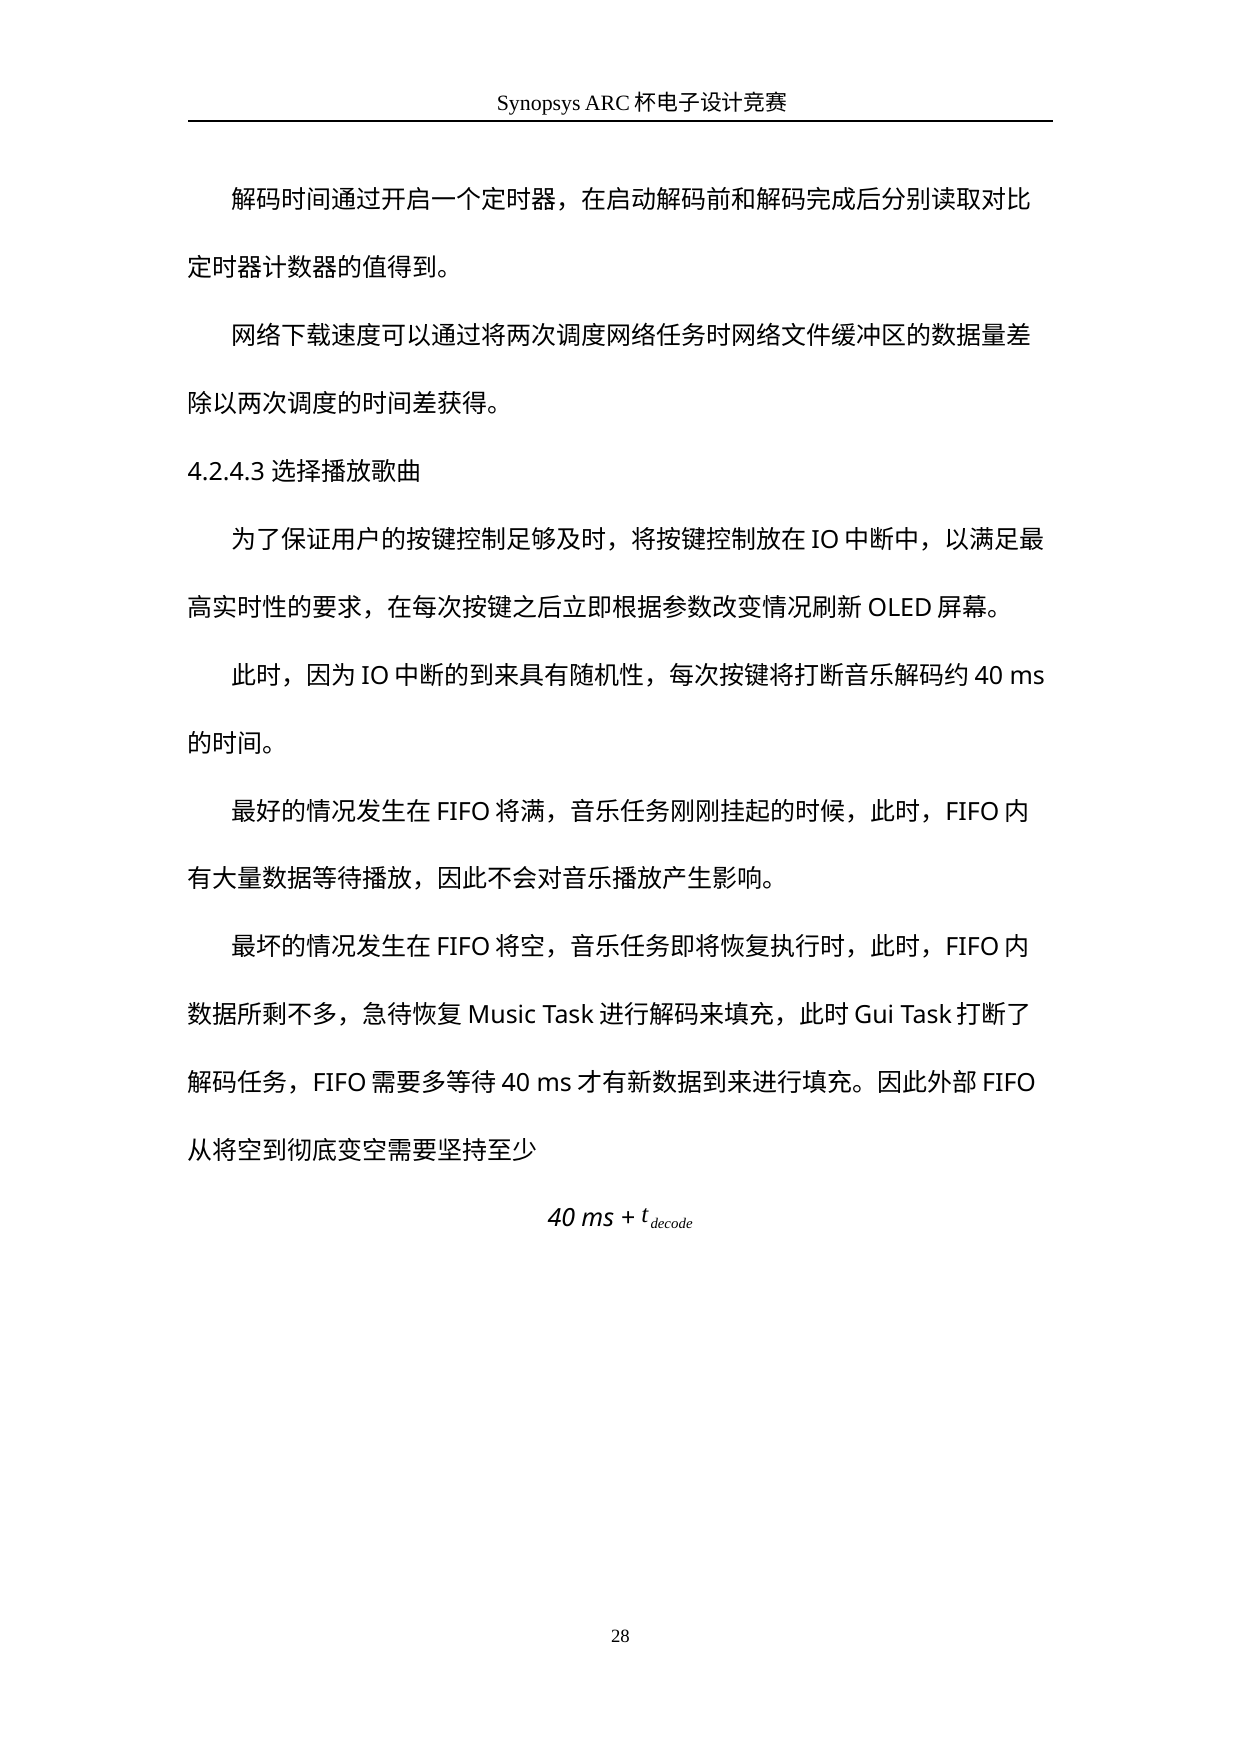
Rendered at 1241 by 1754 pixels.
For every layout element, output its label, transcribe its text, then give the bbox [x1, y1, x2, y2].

text 此时，因为IO中断的到来具有随机性，每次按键将打断音乐解码约40 ms的时间。 [187, 639, 1053, 775]
text 最坏的情况发生在FIFO将空，音乐任务即将恢复执行时，此时，FIFO内数据所剩不多，急待恢复Music Task进行解码来填充，此时Gui Task打断了解码任务，FIFO需要多等待40 ms才有新数据到来进行填充。因此外部FIFO从将空到彻底变空需要坚持至少 [187, 911, 1053, 1183]
text 网络下载速度可以通过将两次调度网络任务时网络文件缓冲区的数据量差除以两次调度的时间差获得。 [187, 300, 1053, 436]
text 40 ms + [187, 1183, 1053, 1251]
text 最好的情况发生在FIFO将满，音乐任务刚刚挂起的时候，此时，FIFO内有大量数据等待播放，因此不会对音乐播放产生影响。 [187, 775, 1053, 911]
text 解码时间通过开启一个定时器，在启动解码前和解码完成后分别读取对比定时器计数器的值得到。 [187, 164, 1053, 300]
text 4.2.4.3 选择播放歌曲 [187, 436, 1053, 503]
text 为了保证用户的按键控制足够及时，将按键控制放在IO中断中，以满足最高实时性的要求，在每次按键之后立即根据参数改变情况刷新OLED屏幕。 [187, 503, 1053, 639]
